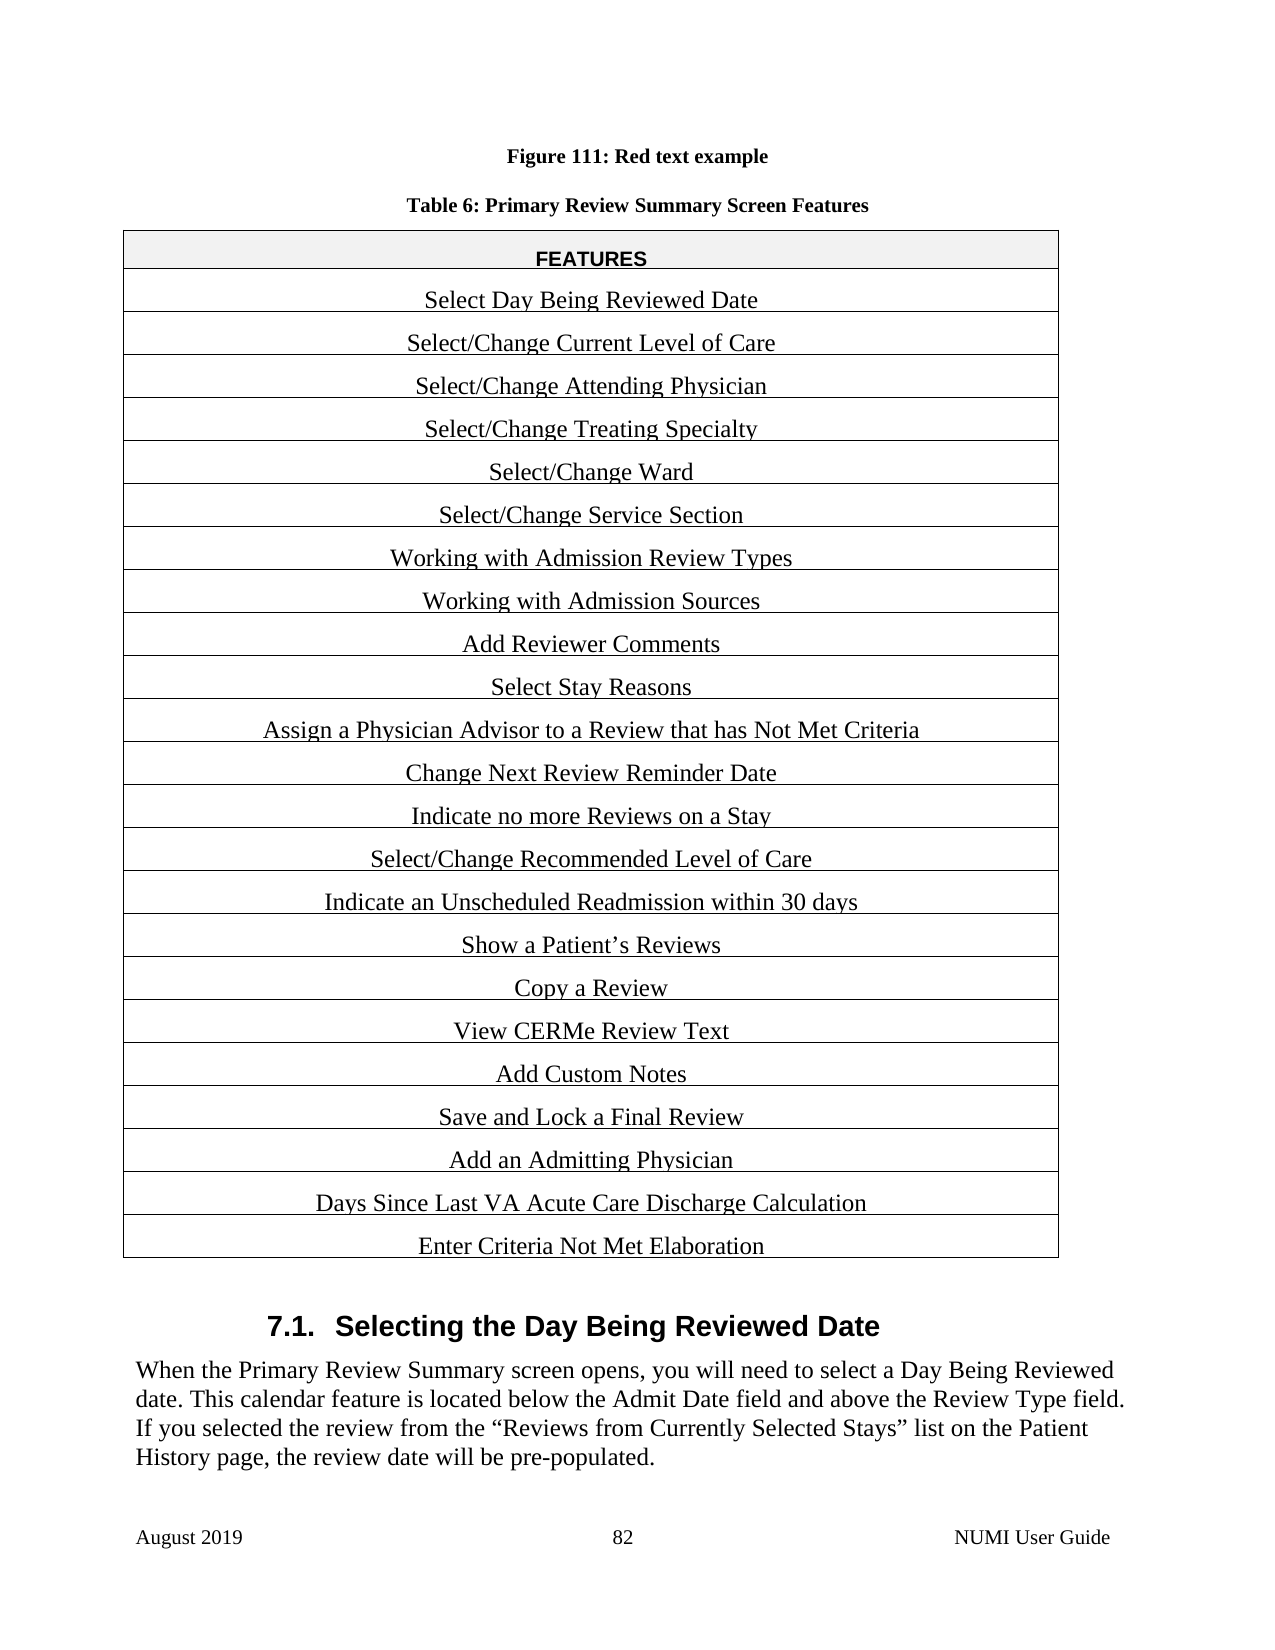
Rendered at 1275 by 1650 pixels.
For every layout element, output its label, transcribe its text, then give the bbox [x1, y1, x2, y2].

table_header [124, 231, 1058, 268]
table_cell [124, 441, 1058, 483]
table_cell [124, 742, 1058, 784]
text Figure 115: Red text example [135, 144, 1139, 168]
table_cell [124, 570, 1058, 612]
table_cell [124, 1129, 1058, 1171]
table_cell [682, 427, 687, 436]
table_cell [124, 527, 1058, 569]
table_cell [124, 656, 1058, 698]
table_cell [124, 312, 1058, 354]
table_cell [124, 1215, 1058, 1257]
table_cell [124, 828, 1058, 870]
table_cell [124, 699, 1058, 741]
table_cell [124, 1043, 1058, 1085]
text Table 6: Primary Review Summary Screen Features [135, 193, 1139, 217]
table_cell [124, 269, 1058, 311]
text When the Primary Review Summary screen opens, you will need to select a Day Being Reviewed date. This calendar feature is located below the Admit Date field and above the Review Type field. If you selected the review from the “Reviews from Currently Selected Stays” list on the Patient History page, the review date will be pre-populated. [135, 1356, 1139, 1471]
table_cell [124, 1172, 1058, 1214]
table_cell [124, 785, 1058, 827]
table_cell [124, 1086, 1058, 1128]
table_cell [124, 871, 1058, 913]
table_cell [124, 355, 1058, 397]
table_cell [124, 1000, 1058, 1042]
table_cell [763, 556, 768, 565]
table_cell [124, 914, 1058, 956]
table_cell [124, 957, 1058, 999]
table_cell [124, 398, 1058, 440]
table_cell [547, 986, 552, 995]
subtitle Selecting the Day Being Reviewed Date [267, 1309, 1139, 1343]
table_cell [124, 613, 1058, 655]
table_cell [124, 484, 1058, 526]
